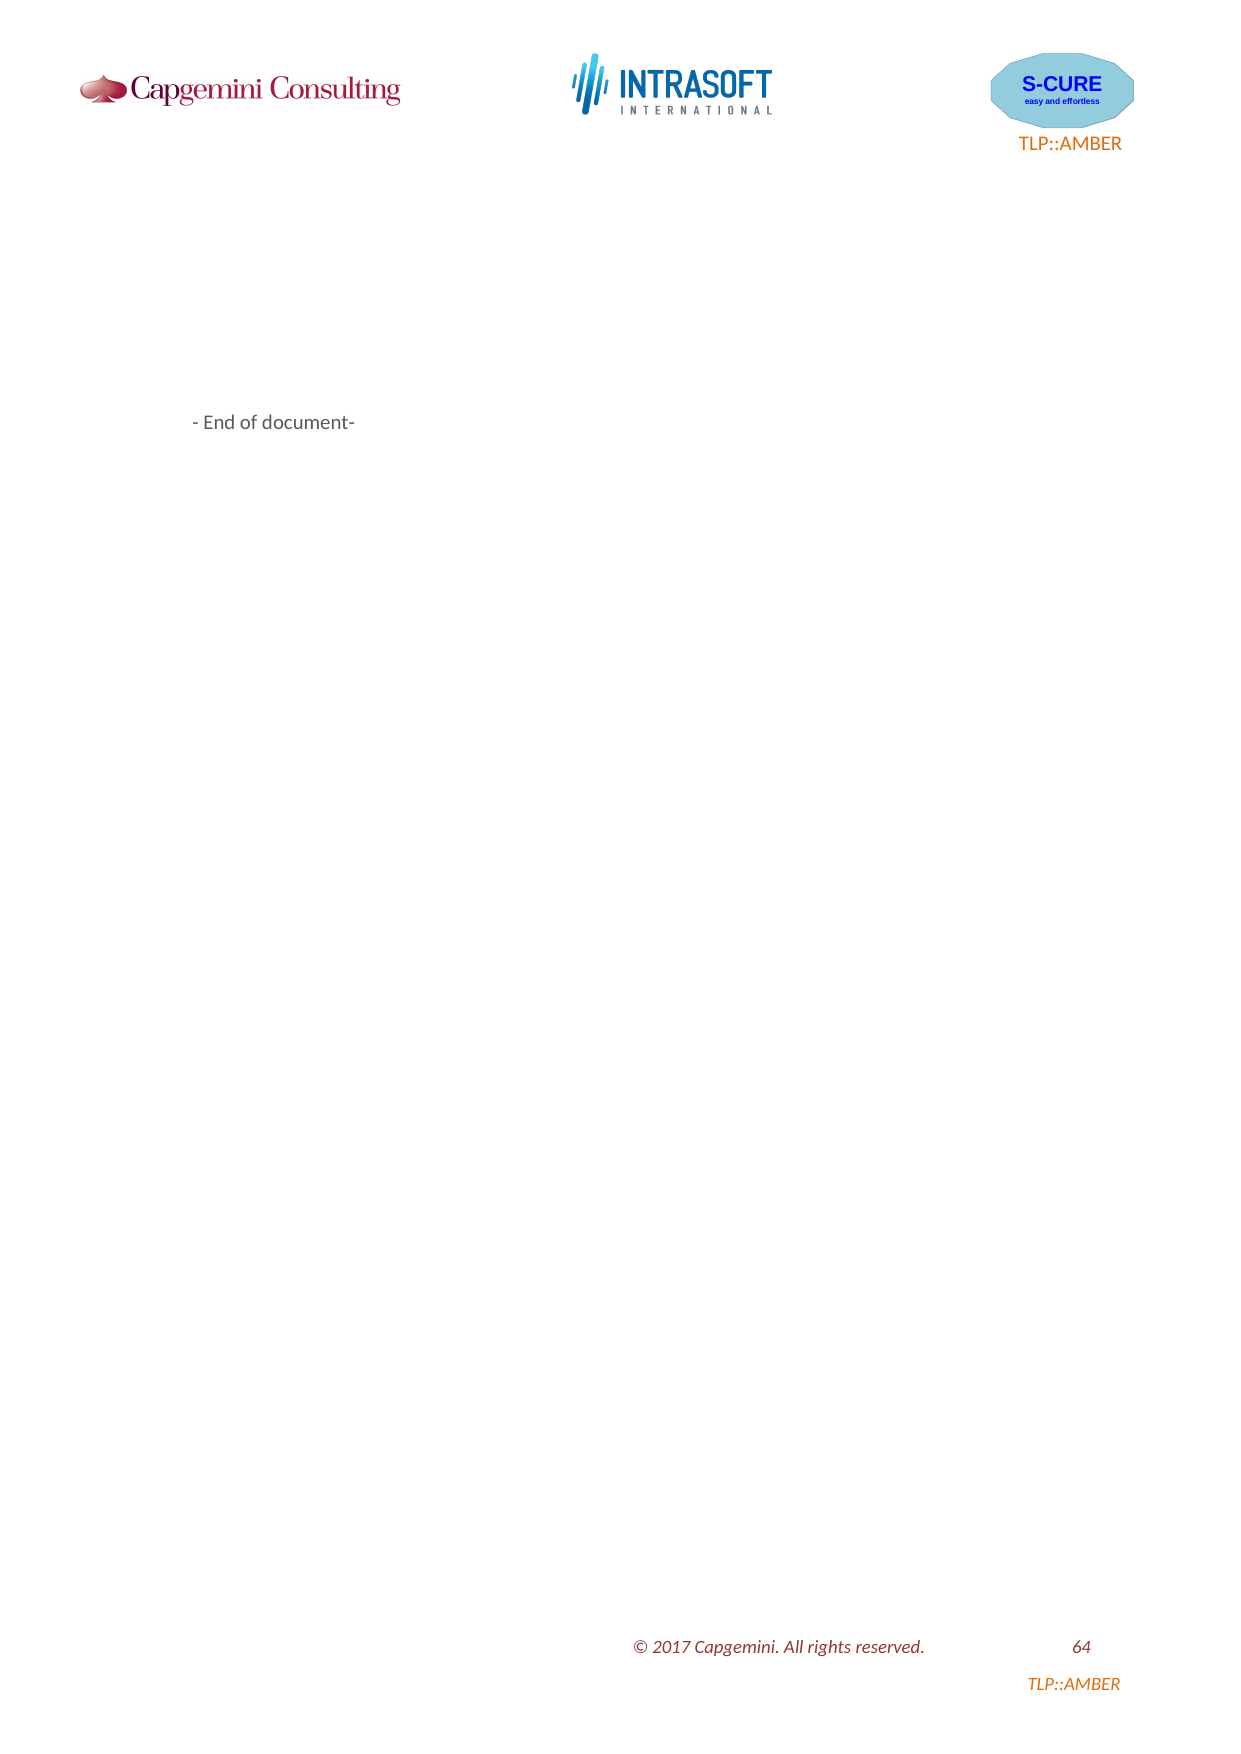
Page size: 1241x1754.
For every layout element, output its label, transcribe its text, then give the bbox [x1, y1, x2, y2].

picture [571, 52, 773, 116]
text - End of document- [192, 409, 1122, 434]
